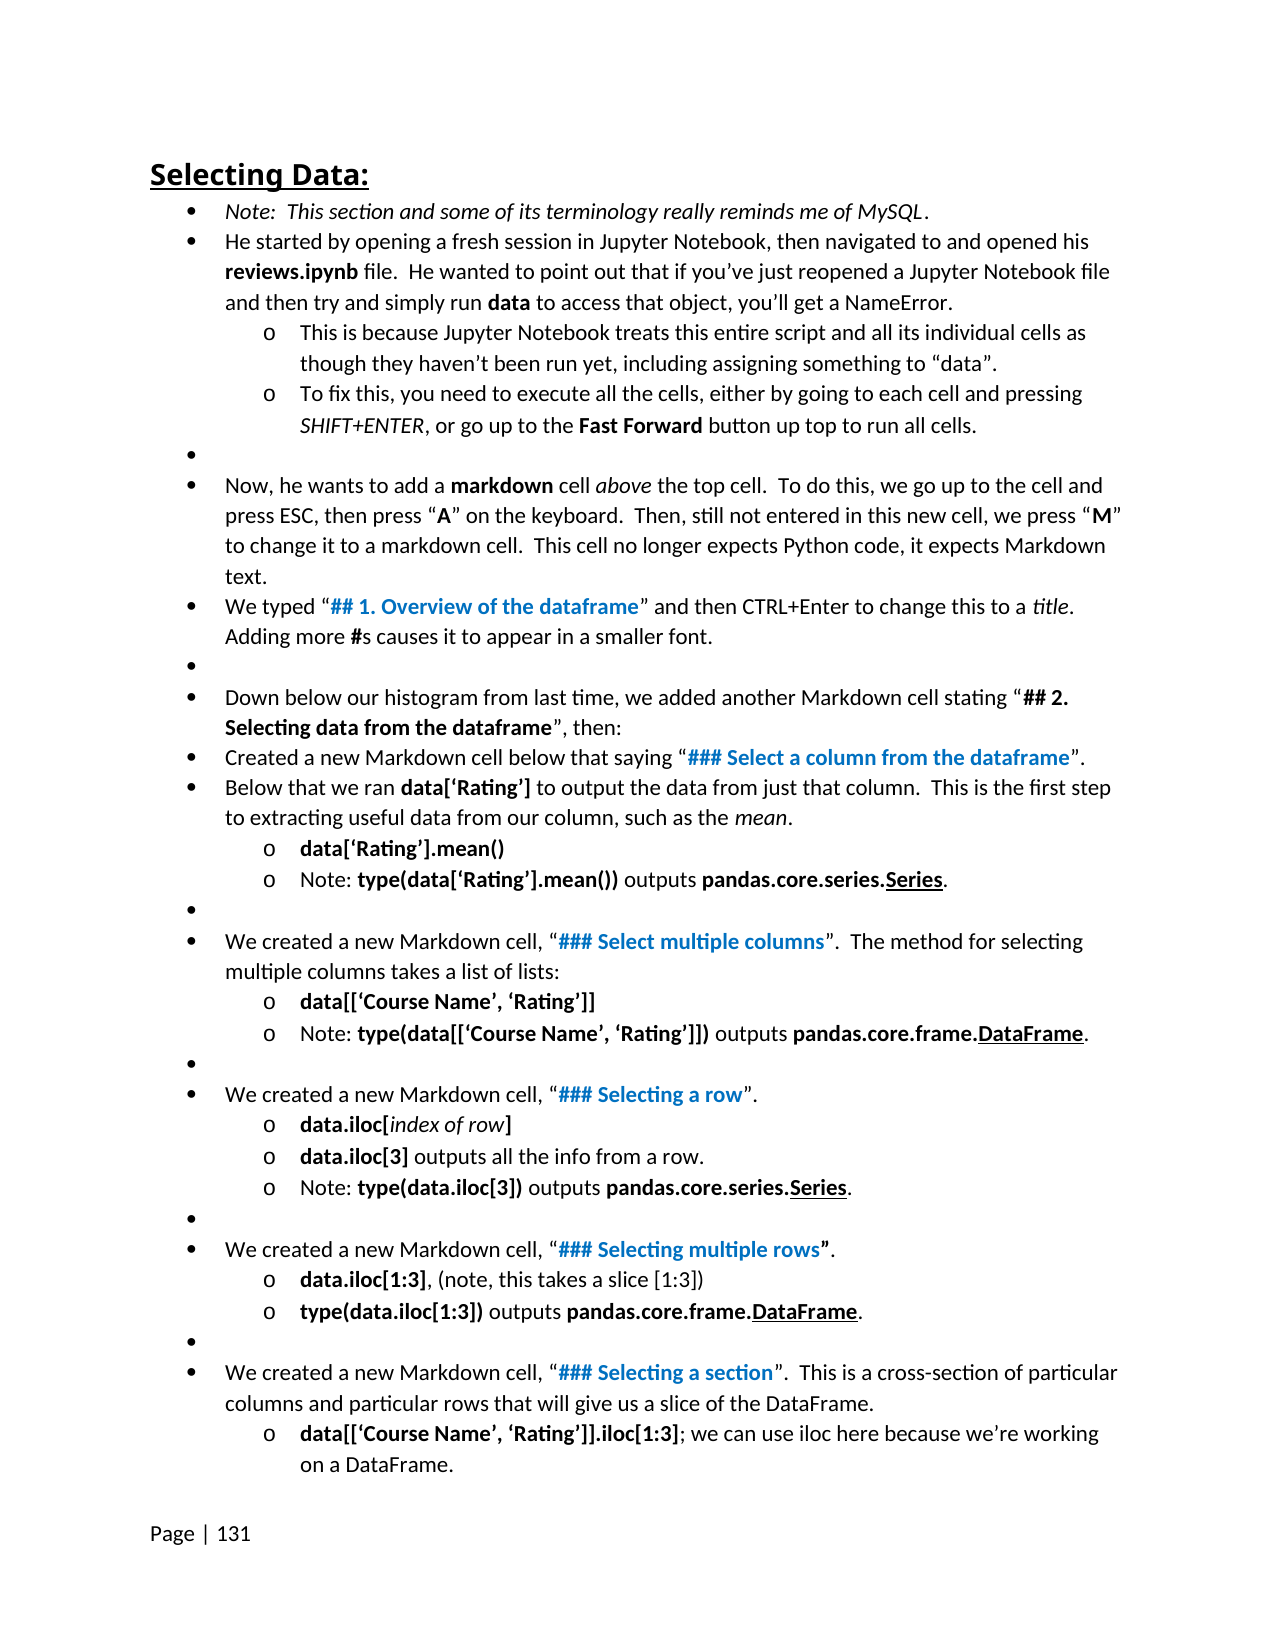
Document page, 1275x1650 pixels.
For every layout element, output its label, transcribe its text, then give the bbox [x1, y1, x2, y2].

list Down below our histogram from last time, we added another Markdown cell stating “## 2. Selecting data from the dataframe”, then: [187, 683, 1125, 741]
list data.iloc[index of row] [262, 1111, 1125, 1140]
list Below that we ran data[‘Rating’] to output the data from just that column. This is the first step to extracting useful data from our column, such as the mean. [187, 773, 1125, 831]
list Note: type(data[‘Rating’].mean()) outputs pandas.core.series.Series. [262, 865, 1125, 894]
list data[[‘Course Name’, ‘Rating’]].iloc[1:3]; we can use iloc here because we’re working on a DataFrame. [262, 1419, 1125, 1478]
list We created a new Markdown cell, “### Selecting multiple rows”. [187, 1235, 1125, 1263]
list He started by opening a fresh session in Jupyter Notebook, then navigated to and opened his reviews.ipynb file. He wanted to point out that if you’ve just reopened a Jupyter Notebook file and then try and simply run data to access that object, you’ll get a NameError. [187, 227, 1125, 316]
list This is because Jupyter Notebook treats this entire script and all its individual cells as though they haven’t been run yet, including assigning something to “data”. [262, 318, 1125, 377]
list We created a new Markdown cell, “### Selecting a section”. This is a cross-section of particular columns and particular rows that will give us a slice of the DataFrame. [187, 1358, 1125, 1417]
list Note: This section and some of its terminology really reminds me of MySQL. [187, 197, 1125, 225]
list We typed “## 1. Overview of the dataframe” and then CTRL+Enter to change this to a title. Adding more #s causes it to appear in a smaller font. [187, 592, 1125, 650]
subtitle Selecting Data: [150, 154, 1125, 194]
list To fix this, you need to execute all the cells, either by going to each cell and pressing SHIFT+ENTER, or go up to the Fast Forward button up top to run all cells. [262, 379, 1125, 439]
list Created a new Markdown cell below that saying “### Select a column from the dataframe”. [187, 743, 1125, 771]
list data[[‘Course Name’, ‘Rating’]] [262, 987, 1125, 1016]
list We created a new Markdown cell, “### Selecting a row”. [187, 1080, 1125, 1108]
list type(data.iloc[1:3]) outputs pandas.core.frame.DataFrame. [262, 1297, 1125, 1326]
list We created a new Markdown cell, “### Select multiple columns”. The method for selecting multiple columns takes a list of lists: [187, 927, 1125, 985]
list Note: type(data[[‘Course Name’, ‘Rating’]]) outputs pandas.core.frame.DataFrame. [262, 1019, 1125, 1048]
list data.iloc[1:3], (note, this takes a slice [1:3]) [262, 1265, 1125, 1294]
list data[‘Rating’].mean() [262, 834, 1125, 863]
list Now, he wants to add a markdown cell above the top cell. To do this, we go up to the cell and press ESC, then press “A” on the keyboard. Then, still not entered in this new cell, we press “M” to change it to a markdown cell. This cell no longer expects Python code, it expects Markdown text. [187, 471, 1125, 590]
list Note: type(data.iloc[3]) outputs pandas.core.series.Series. [262, 1173, 1125, 1203]
list data.iloc[3] outputs all the info from a row. [262, 1142, 1125, 1171]
